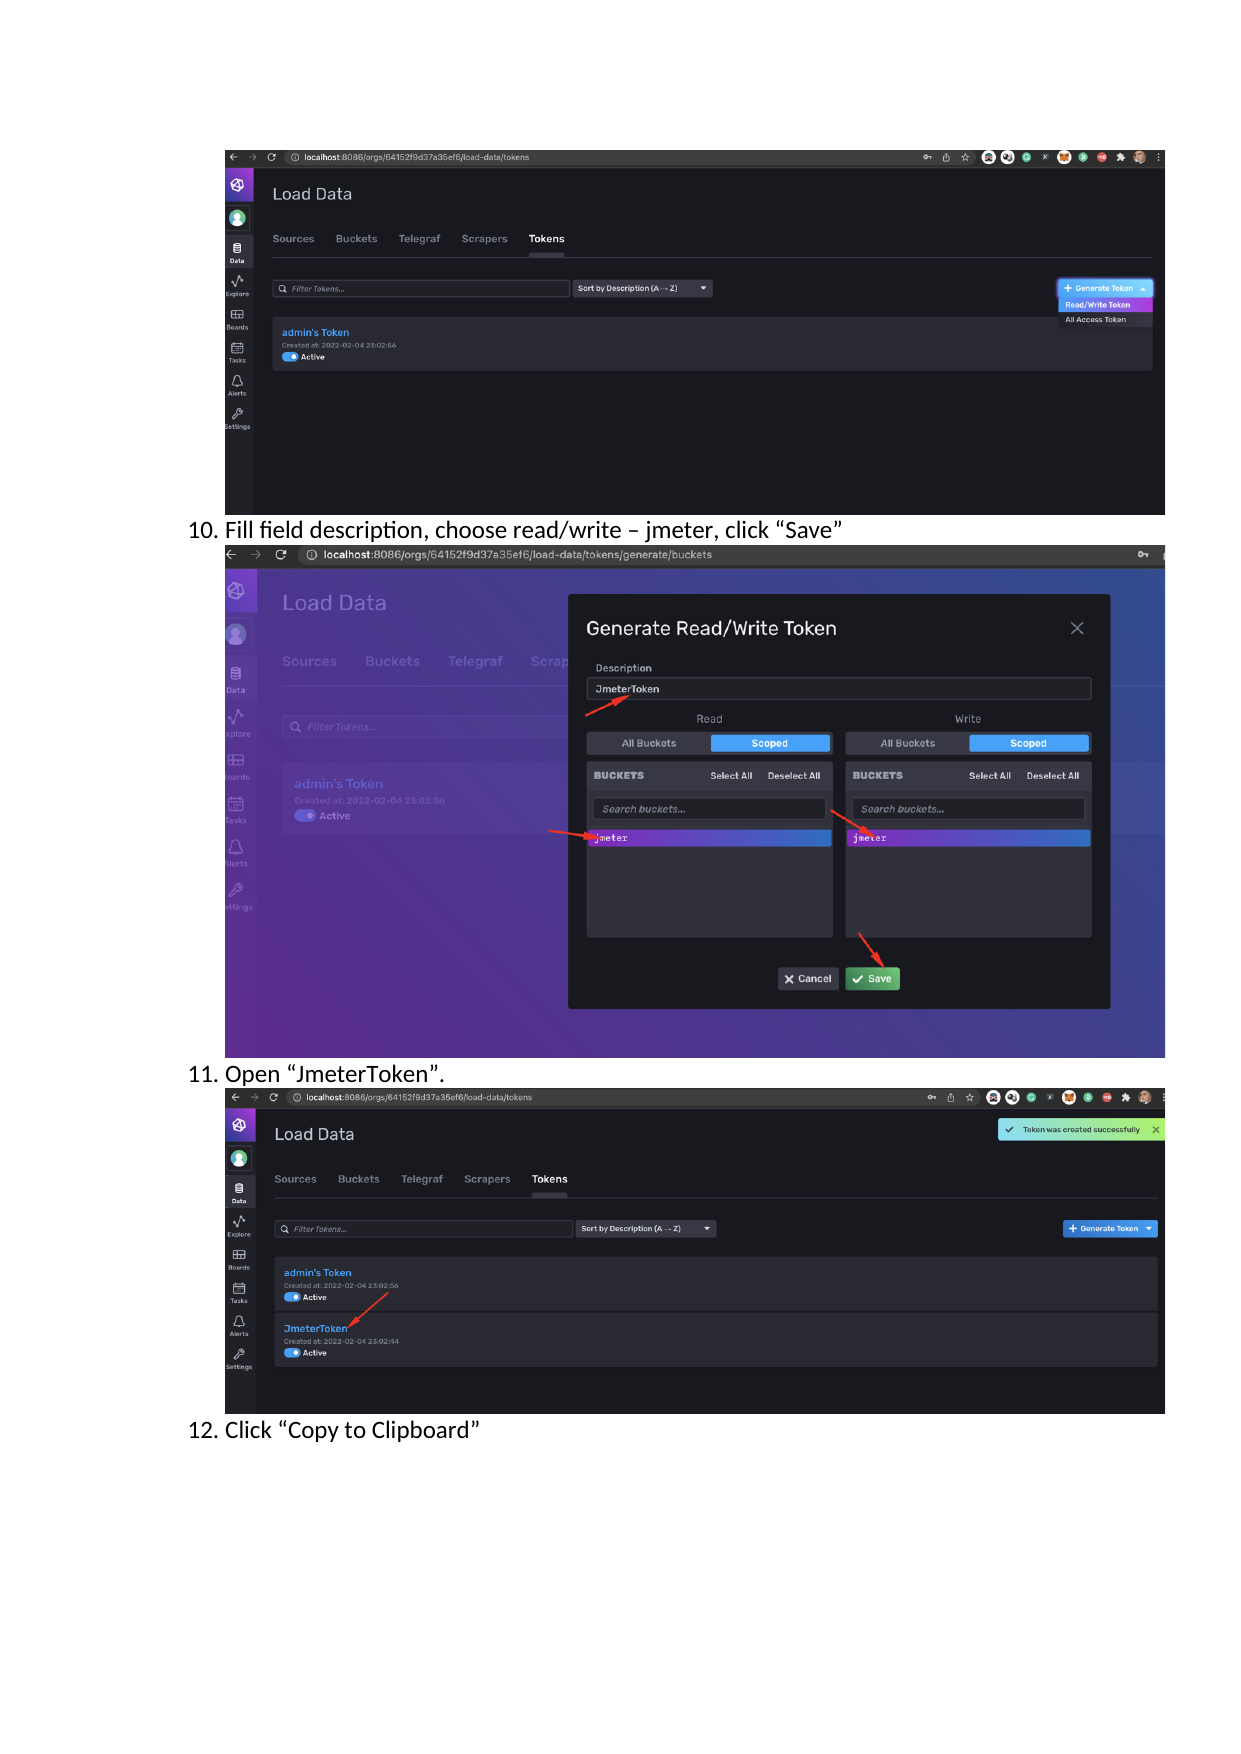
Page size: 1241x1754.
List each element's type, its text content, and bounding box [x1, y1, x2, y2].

picture [225, 545, 1166, 1058]
list Click “Copy to Clipboard” [187, 1414, 1090, 1444]
list Fill field description, choose read/write – jmeter, click “Save” [187, 514, 1090, 545]
picture [225, 1088, 1166, 1414]
picture [225, 150, 1166, 515]
